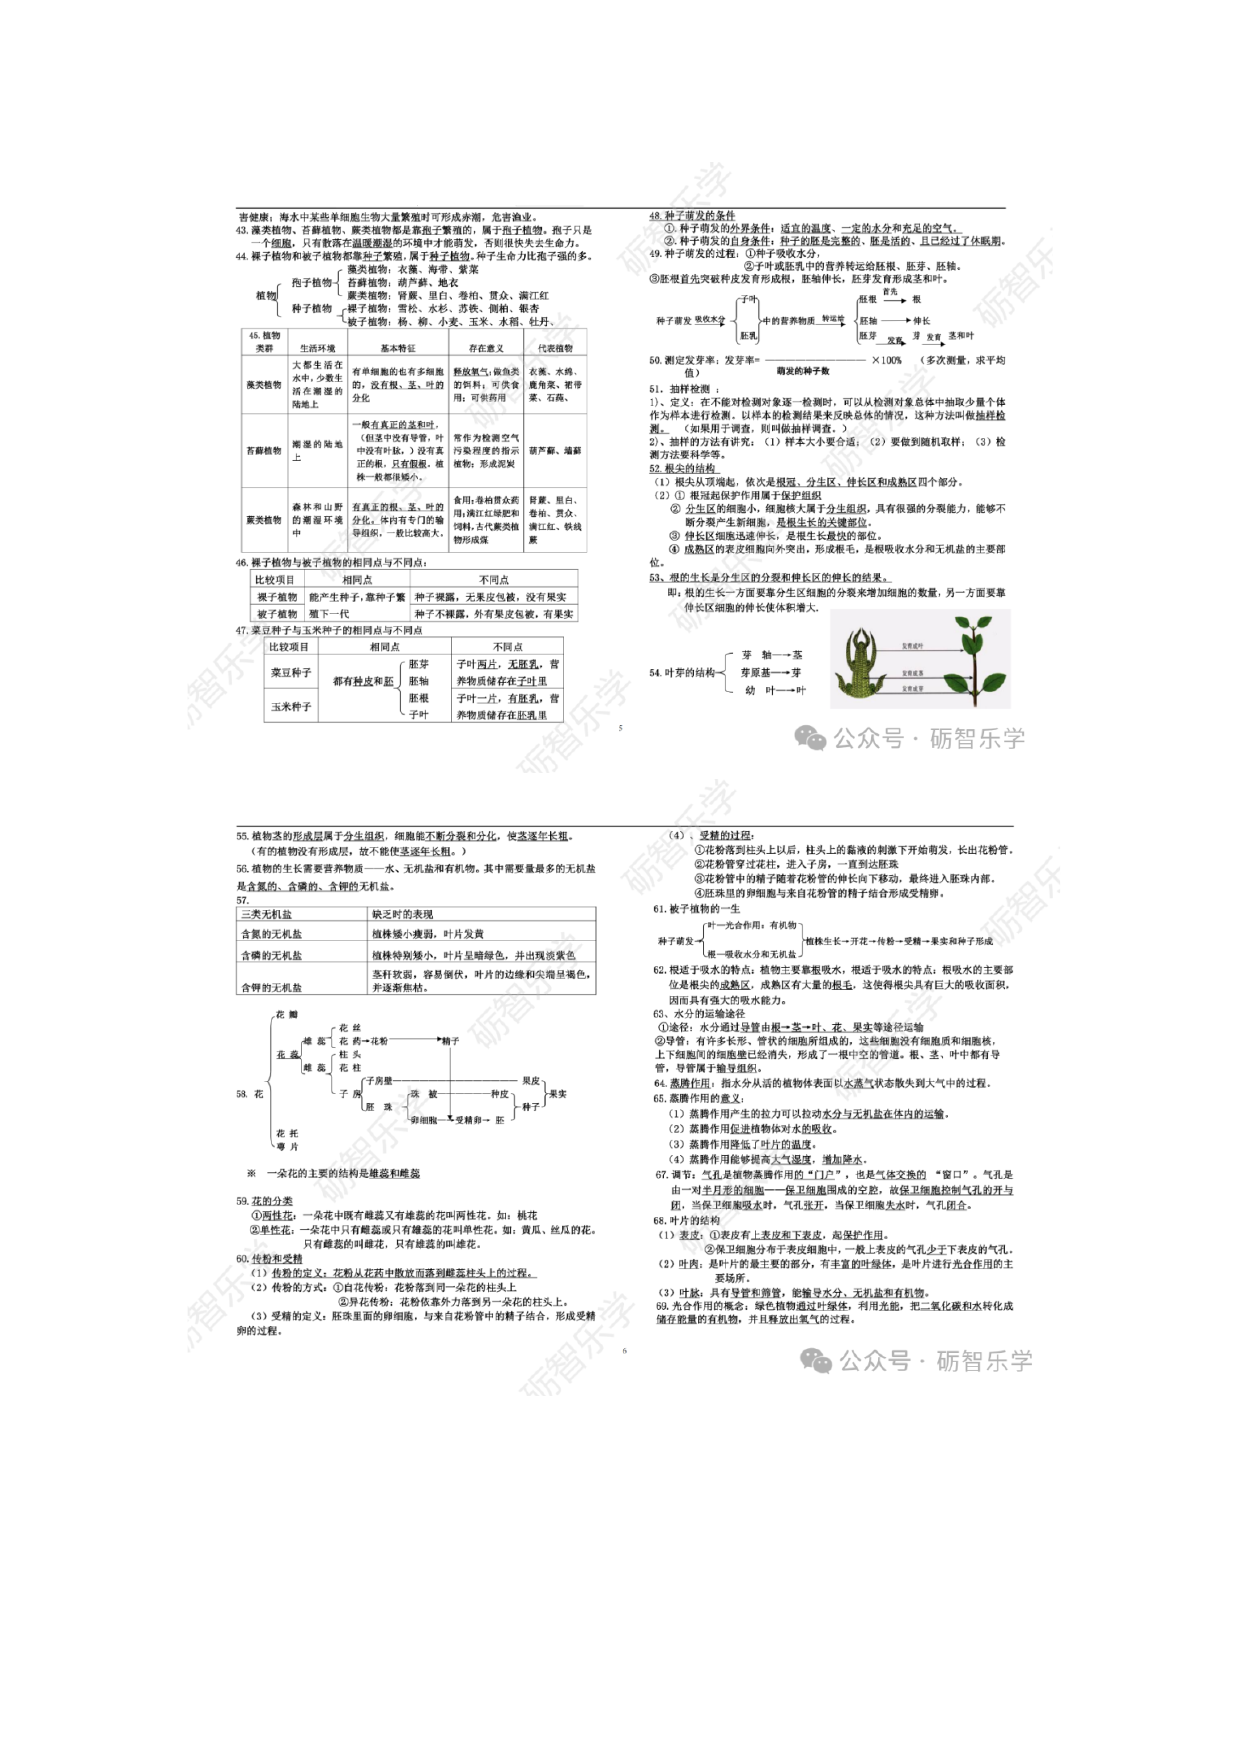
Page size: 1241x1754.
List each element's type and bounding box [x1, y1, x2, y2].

picture [187, 162, 1053, 773]
picture [187, 779, 1060, 1396]
